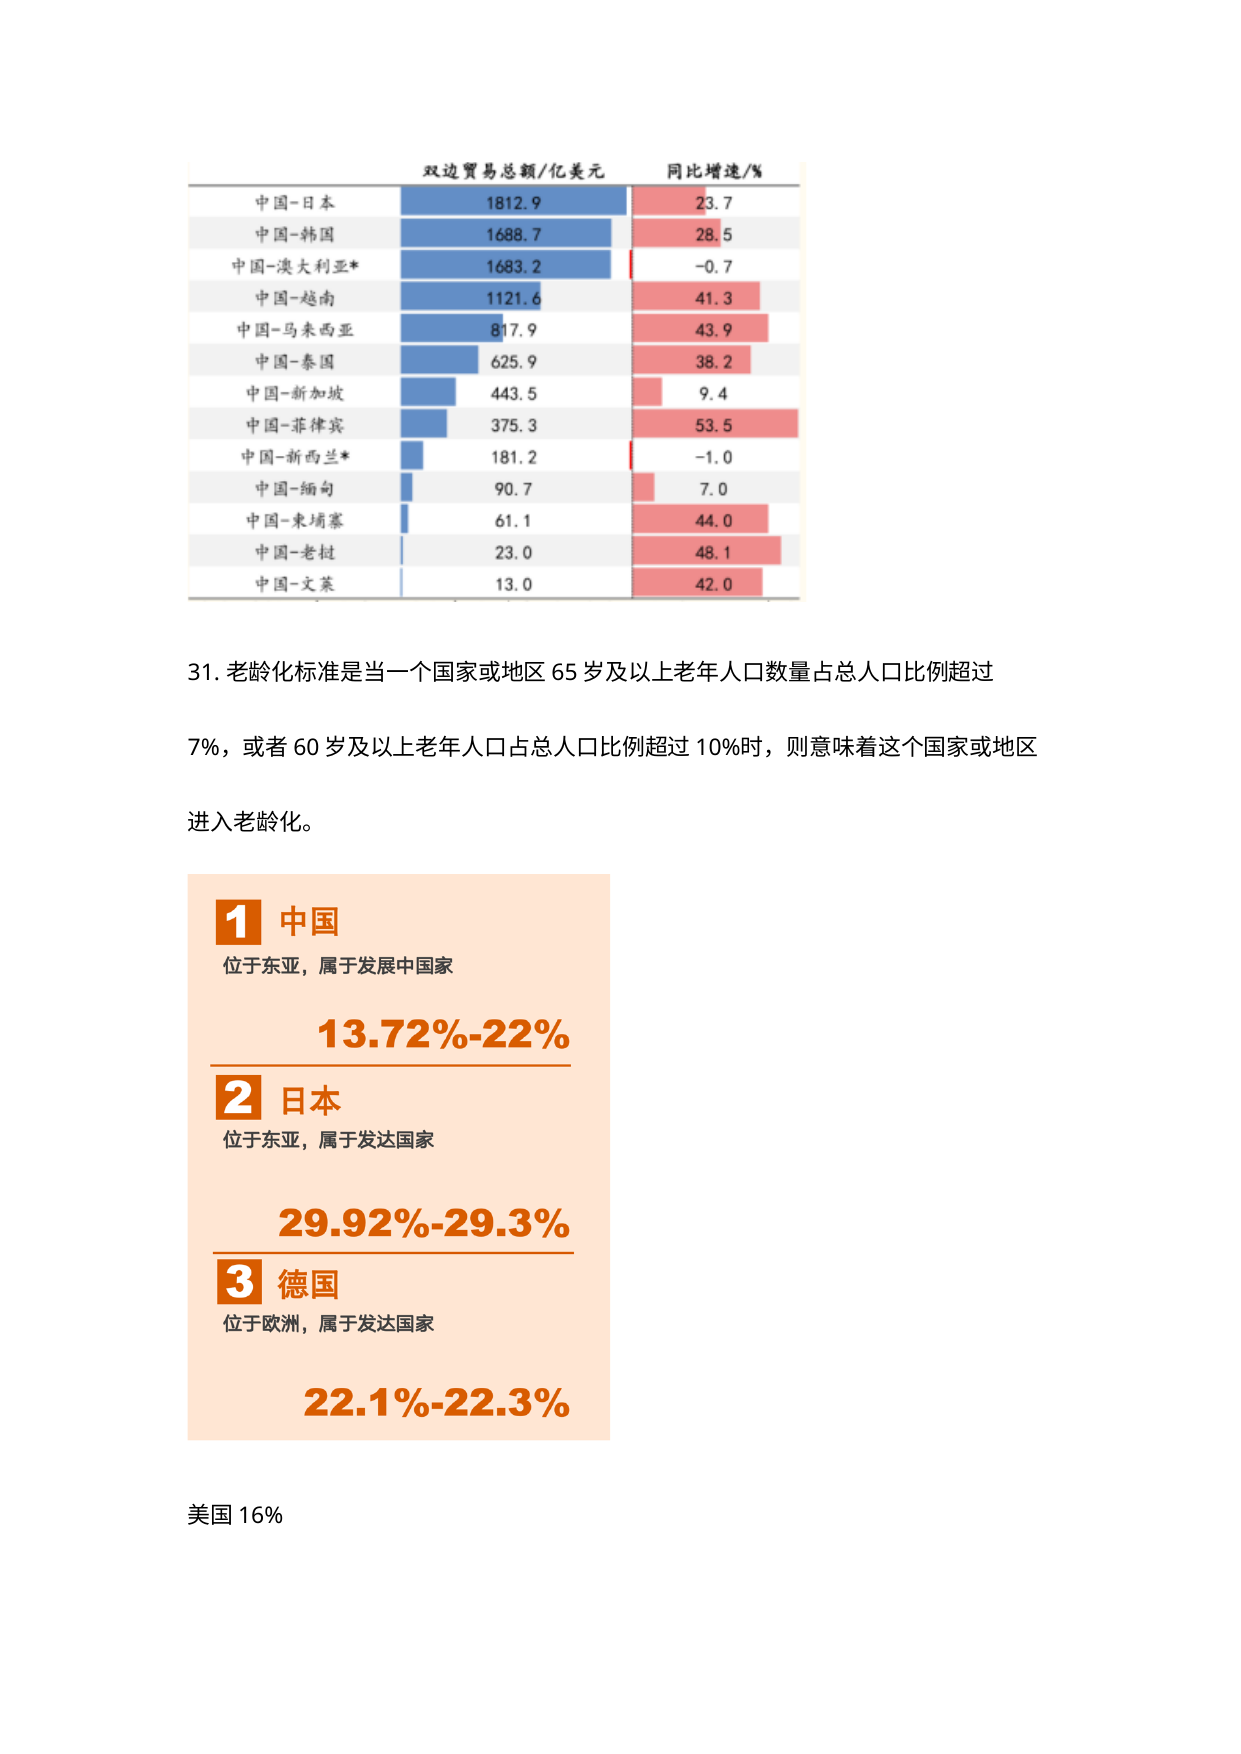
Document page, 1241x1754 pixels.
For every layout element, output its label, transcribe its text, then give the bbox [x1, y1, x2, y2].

picture [187, 162, 807, 602]
text 美国16% [187, 1481, 1053, 1546]
text 31. 老龄化标准是当一个国家或地区65岁及以上老年人口数量占总人口比例超过7%，或者60岁及以上老年人口占总人口比例超过10%时，则意味着这个国家或地区进入老龄化。 [187, 638, 1053, 853]
picture [187, 874, 611, 1441]
